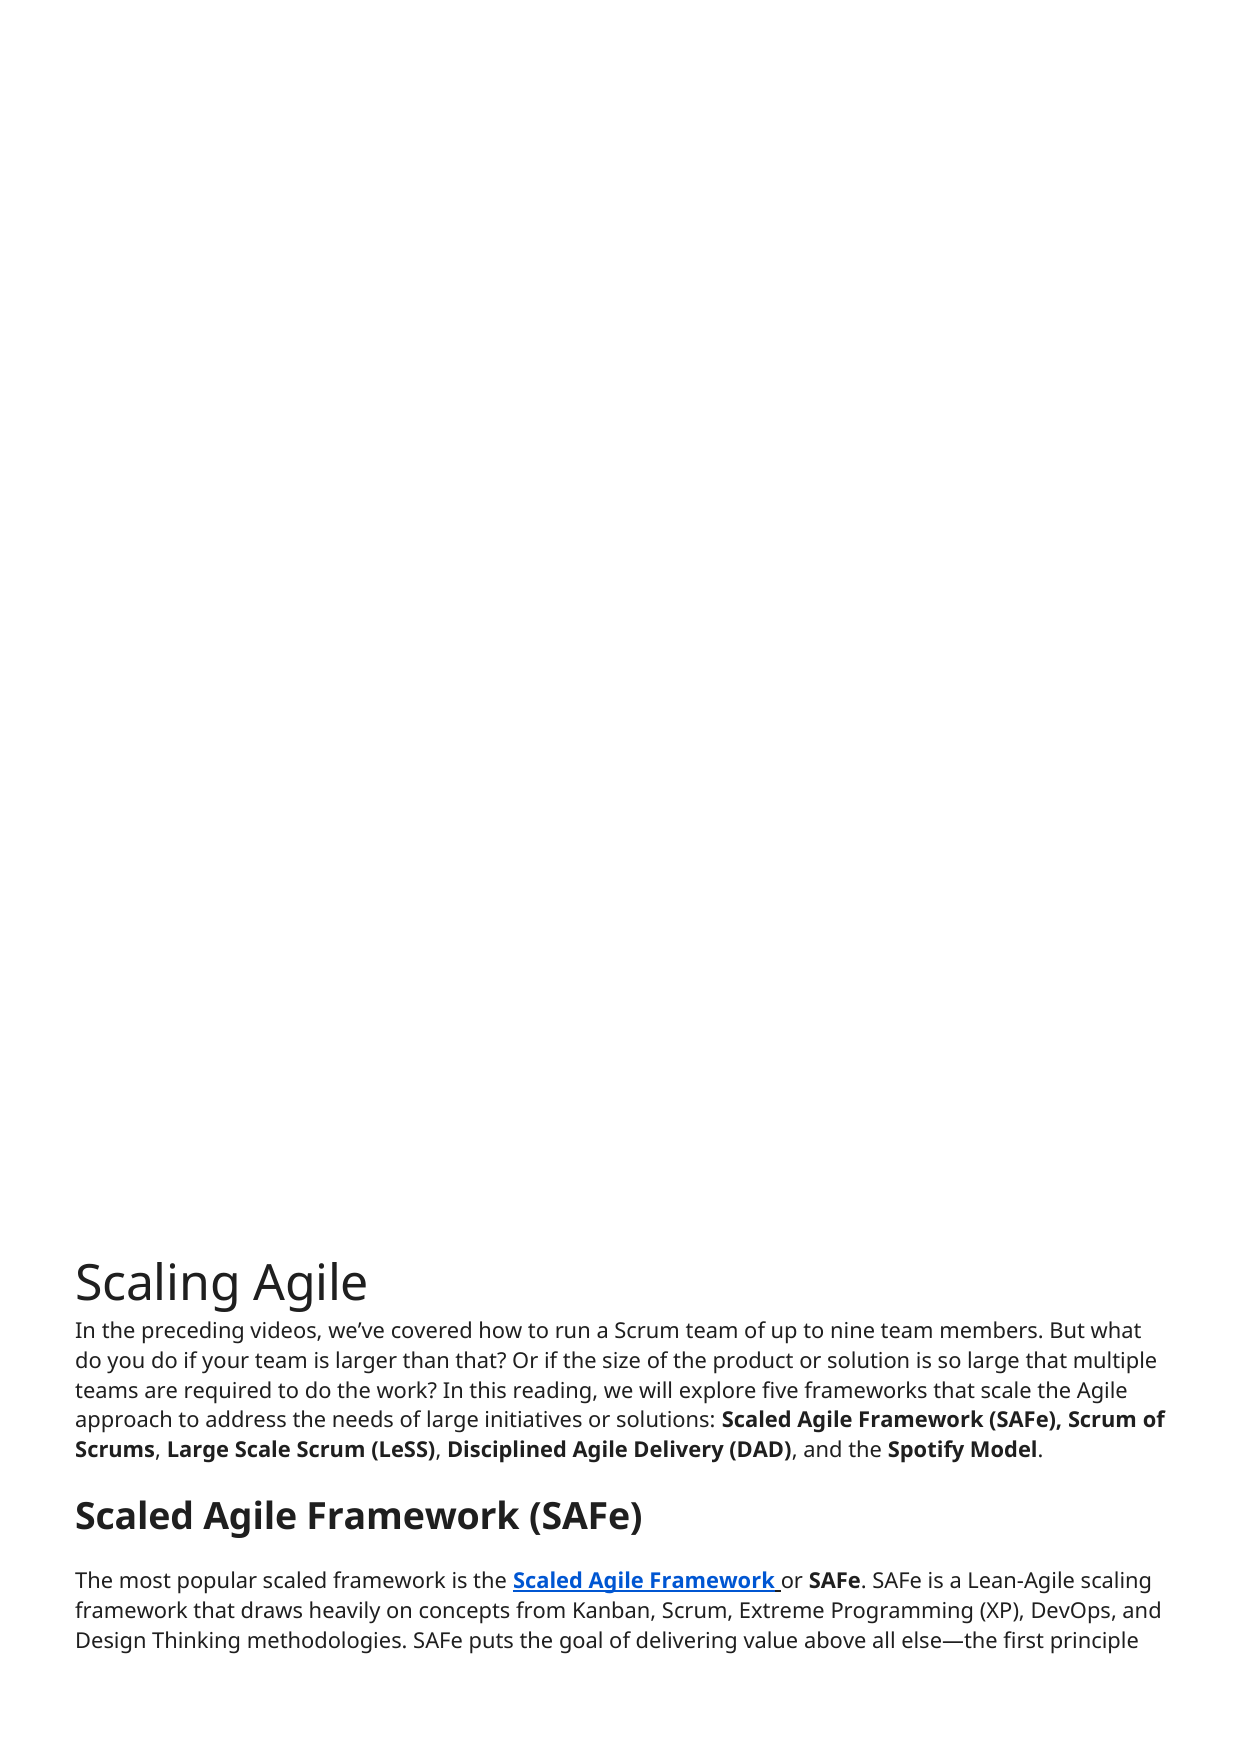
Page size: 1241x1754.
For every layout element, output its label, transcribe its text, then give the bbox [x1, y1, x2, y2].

text In the preceding videos, we’ve covered how to run a Scrum team of up to nine team members. But what do you do if your team is larger than that? Or if the size of the product or solution is so large that multiple teams are required to do the work? In this reading, we will explore five frameworks that scale the Agile approach to address the needs of large initiatives or solutions: Scaled Agile Framework (SAFe), Scrum of Scrums, Large Scale Scrum (LeSS), Disciplined Agile Delivery (DAD), and the Spotify Model. [75, 1315, 1165, 1464]
subtitle Scaling Agile [75, 1247, 1165, 1315]
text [75, 1565, 1165, 1654]
subtitle Scaled Agile Framework (SAFe) [75, 1489, 1165, 1540]
